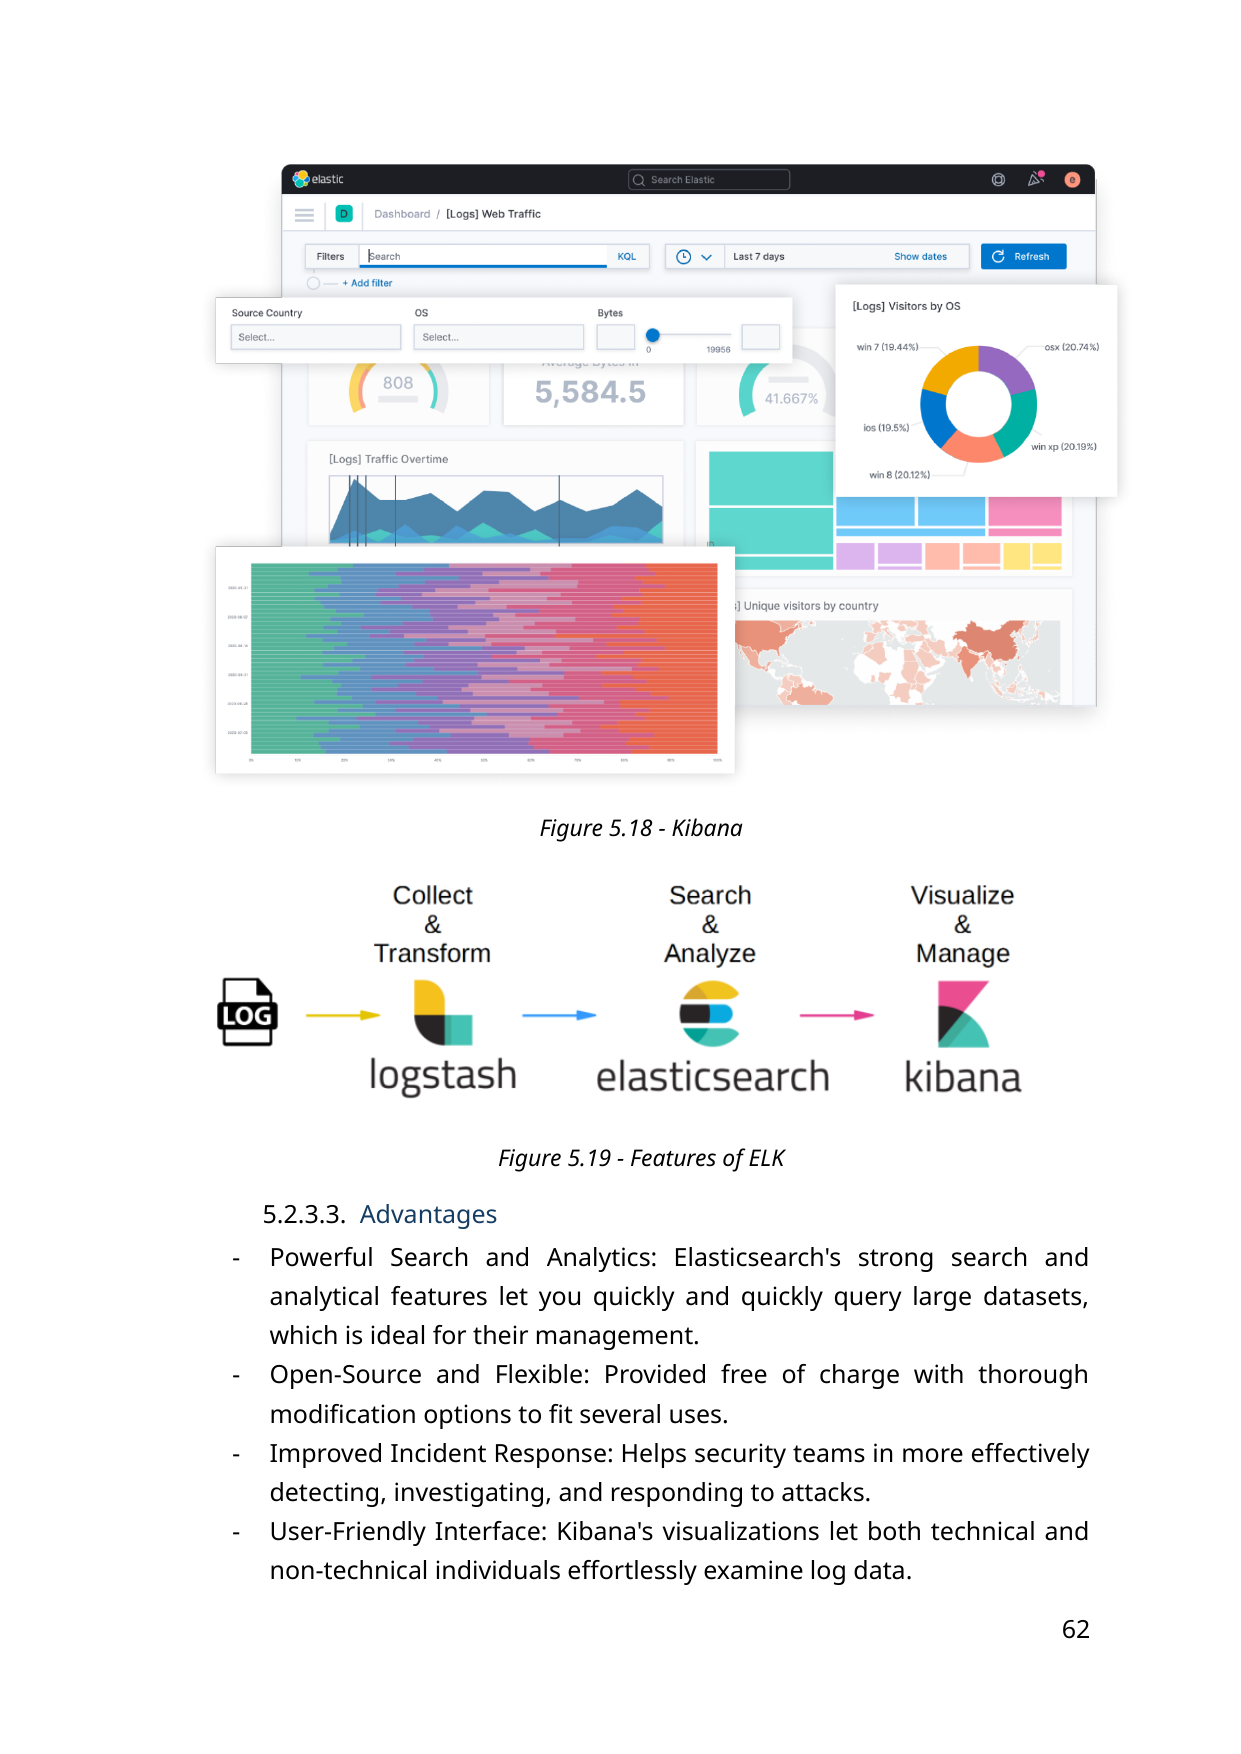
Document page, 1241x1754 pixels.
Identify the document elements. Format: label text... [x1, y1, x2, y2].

picture [215, 883, 1025, 1101]
subtitle Advantages [262, 1171, 1090, 1230]
list Open-Source and Flexible: Provided free of charge with thorough modification options to fit several uses. [232, 1357, 1090, 1430]
list Powerful Search and Analytics: Elasticsearch's strong search and analytical features let you quickly and quickly query large datasets, which is ideal for their management. [232, 1240, 1090, 1352]
list User-Friendly Interface: Kibana's visualizations let both technical and non-technical individuals effortlessly examine log data. [232, 1514, 1090, 1587]
picture [194, 150, 1135, 795]
list Improved Incident Response: Helps security teams in more effectively detecting, investigating, and responding to attacks. [232, 1436, 1090, 1509]
